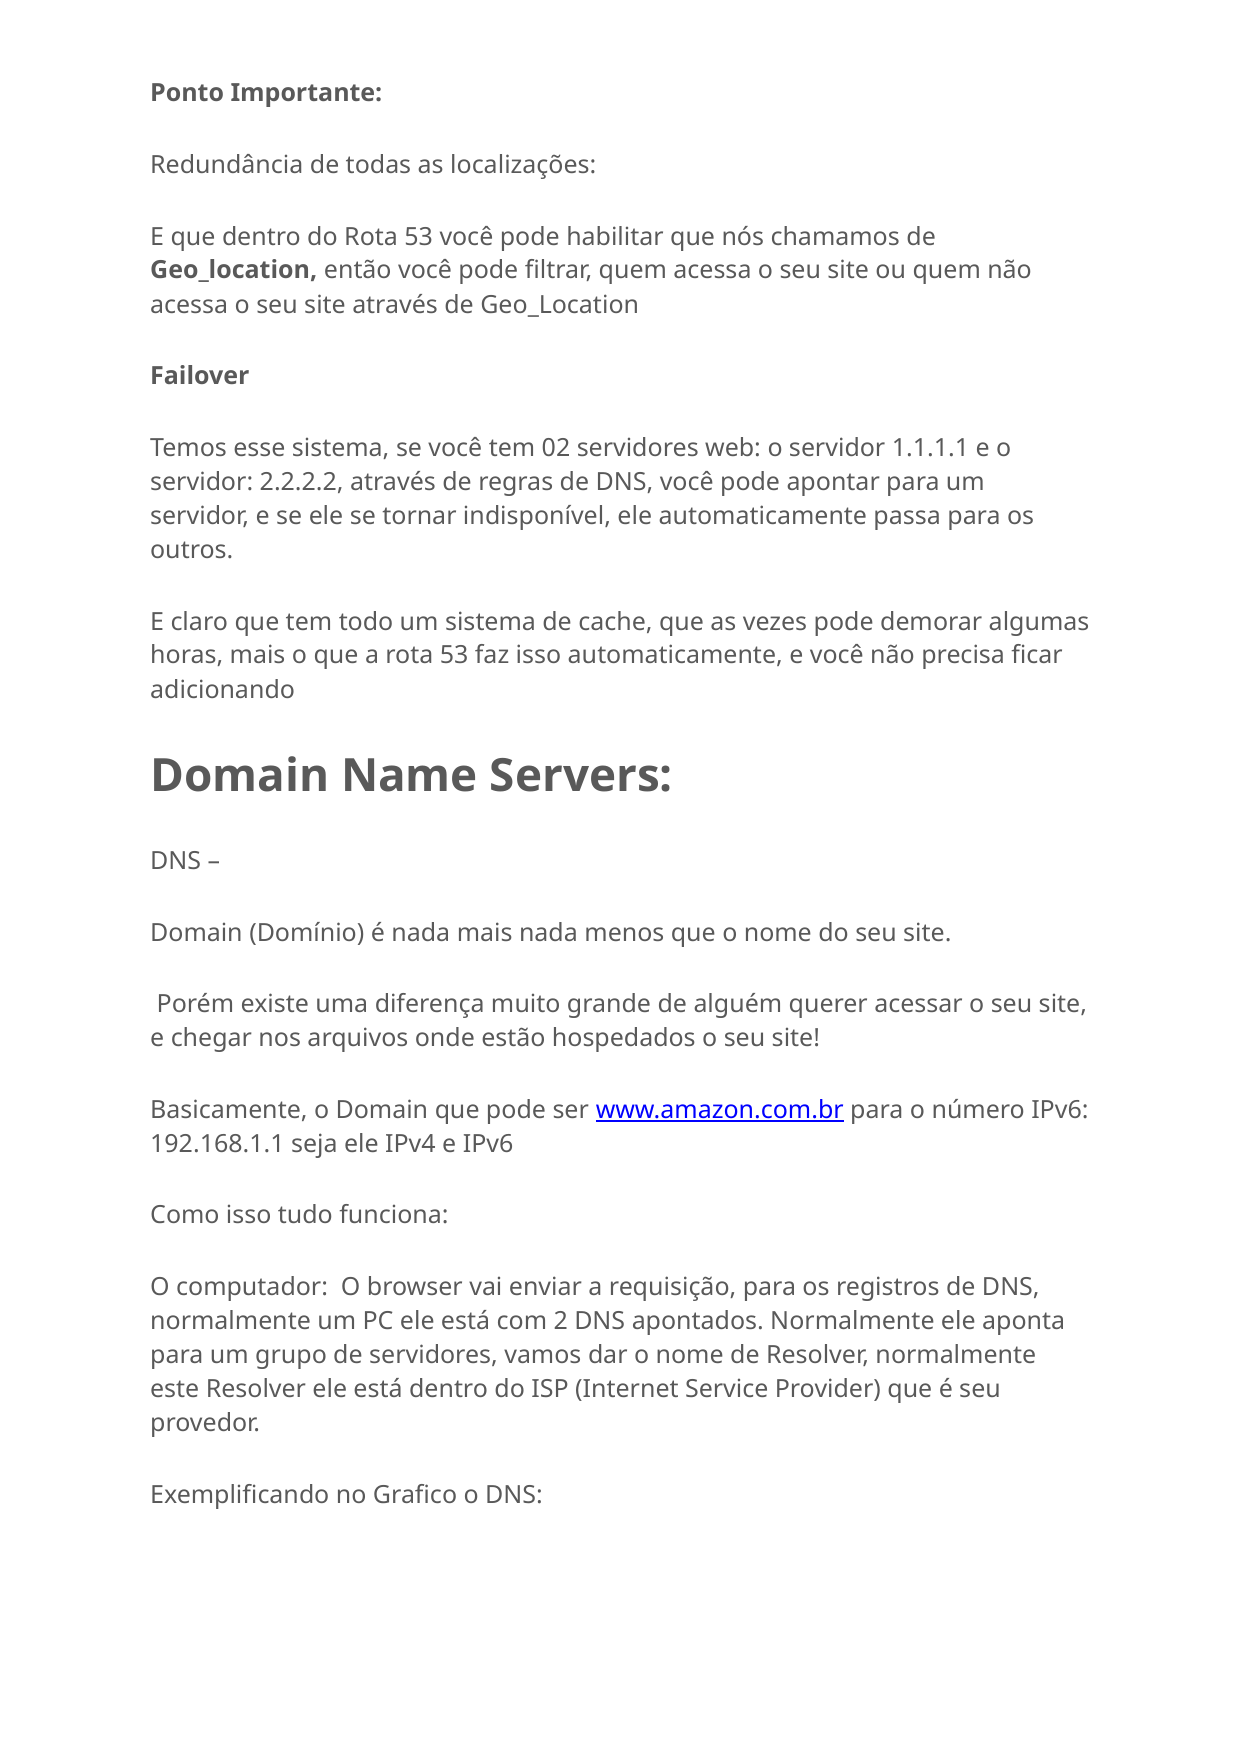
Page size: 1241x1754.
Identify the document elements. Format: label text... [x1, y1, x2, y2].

text Domain (Domínio) é nada mais nada menos que o nome do seu site. [150, 914, 1090, 948]
text O computador: O browser vai enviar a requisição, para os registros de DNS, normalmente um PC ele está com 2 DNS apontados. Normalmente ele aponta para um grupo de servidores, vamos dar o nome de Resolver, normalmente este Resolver ele está dentro do ISP (Internet Service Provider) que é seu provedor. [150, 1269, 1090, 1439]
text Failover [150, 358, 1090, 392]
text Porém existe uma diferença muito grande de alguém querer acessar o seu site, e chegar nos arquivos onde estão hospedados o seu site! [150, 986, 1090, 1054]
text Basicamente, o Domain que pode ser www.amazon.com.br para o número IPv6: 192.168.1.1 seja ele IPv4 e IPv6 [150, 1091, 1090, 1159]
text Exemplificando no Grafico o DNS: [150, 1476, 1090, 1511]
text E que dentro do Rota 53 você pode habilitar que nós chamamos de Geo_location, então você pode filtrar, quem acessa o seu site ou quem não acessa o seu site através de Geo_Location [150, 218, 1090, 320]
text Redundância de todas as localizações: [150, 147, 1090, 181]
text Ponto Importante: [150, 75, 1090, 109]
text Domain Name Servers: [150, 743, 1090, 805]
text DNS – [150, 843, 1090, 877]
text Temos esse sistema, se você tem 02 servidores web: o servidor 1.1.1.1 e o servidor: 2.2.2.2, através de regras de DNS, você pode apontar para um servidor, e se ele se tornar indisponível, ele automaticamente passa para os outros. [150, 429, 1090, 566]
text E claro que tem todo um sistema de cache, que as vezes pode demorar algumas horas, mais o que a rota 53 faz isso automaticamente, e você não precisa ficar adicionando [150, 603, 1090, 705]
text Como isso tudo funciona: [150, 1197, 1090, 1231]
